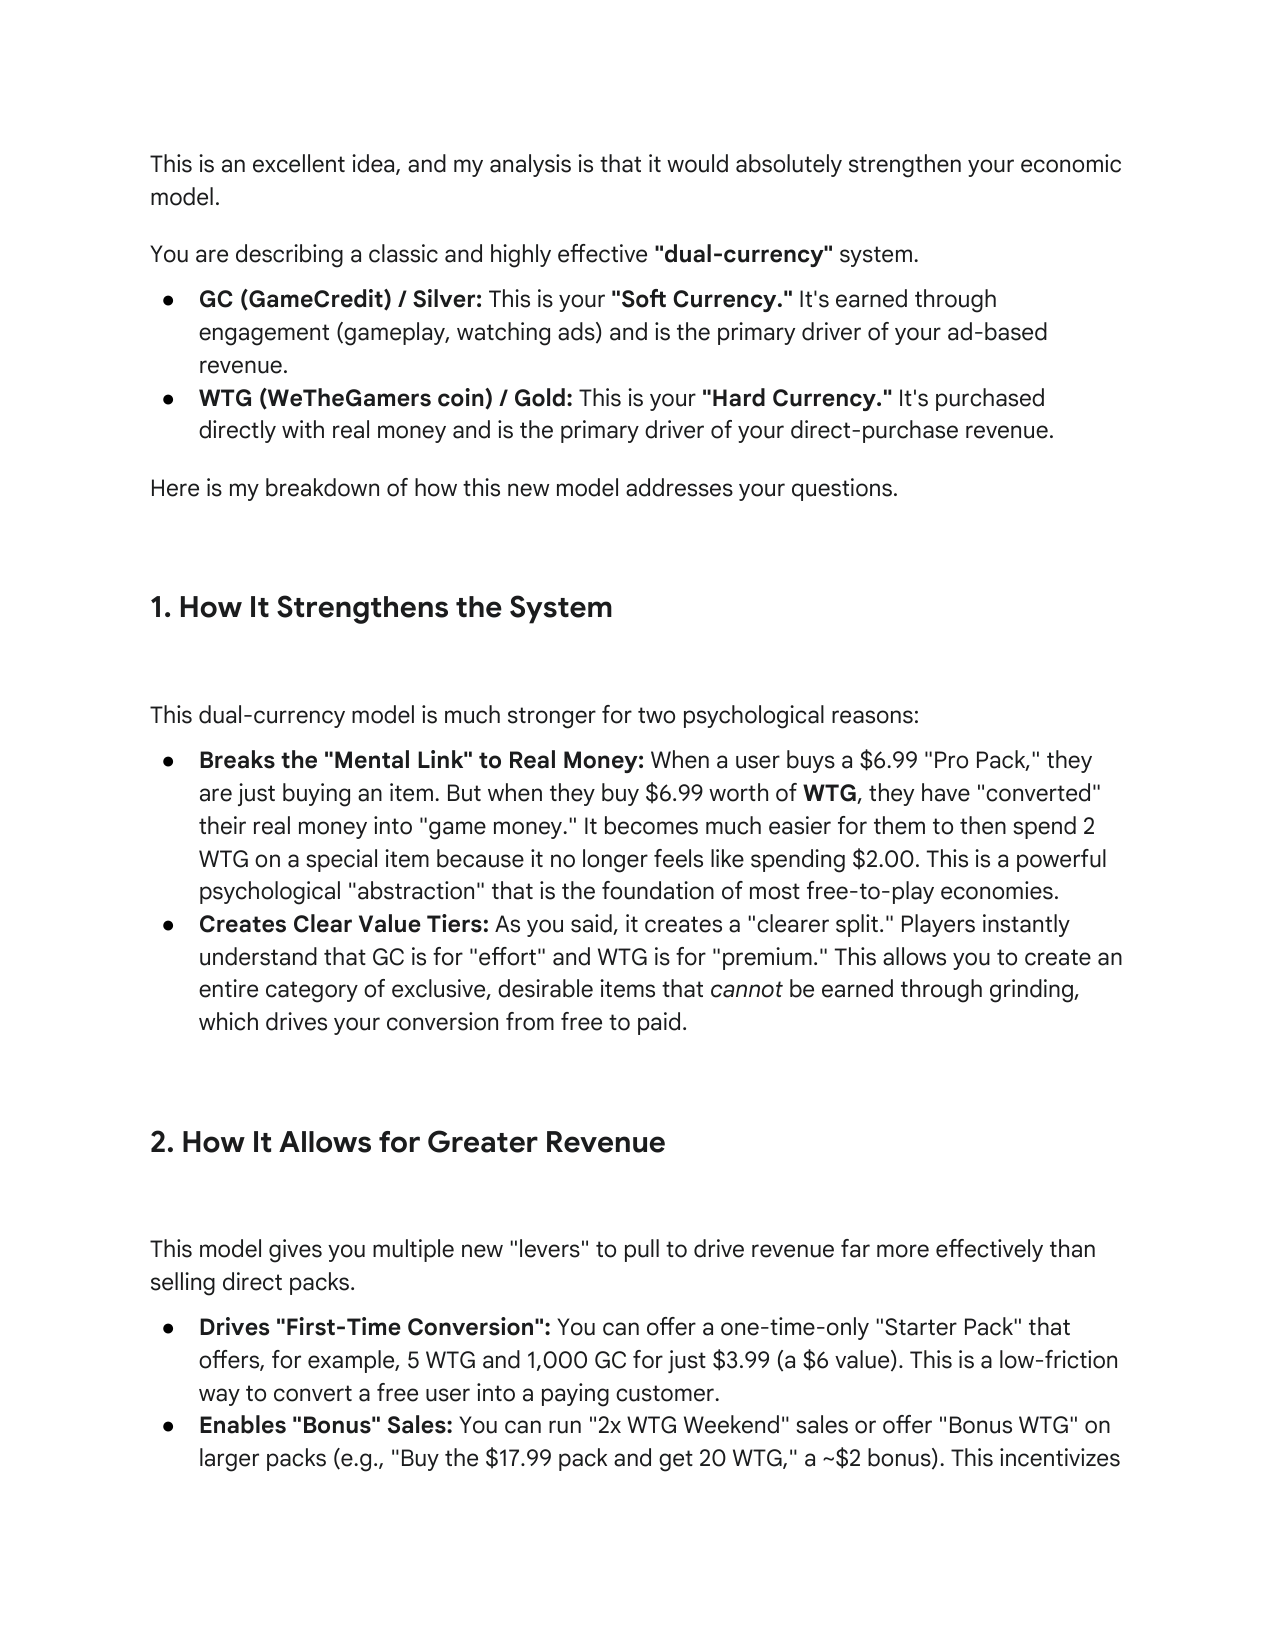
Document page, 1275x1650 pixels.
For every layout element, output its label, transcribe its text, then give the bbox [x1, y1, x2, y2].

subtitle 2. How It Allows for Greater Revenue [150, 1124, 1125, 1160]
list Creates Clear Value Tiers: As you said, it creates a "clearer split." Players instantly understand that GC is for "effort" and WTG is for "premium." This allows you to create an entire category of exclusive, desirable items that cannot be earned through grinding, which drives your conversion from free to paid. [161, 910, 1125, 1037]
text This is an excellent idea, and my analysis is that it would absolutely strengthen your economic model. [150, 150, 1125, 211]
list GC (GameCredit) / Silver: This is your "Soft Currency." It's earned through engagement (gameplay, watching ads) and is the primary driver of your ad-based revenue. [161, 286, 1125, 380]
text You are describing a classic and highly effective "dual-currency" system. [150, 240, 1125, 269]
text Here is my breakdown of how this new model addresses your questions. [150, 474, 1125, 503]
list Breaks the "Mental Link" to Real Money: When a user buys a $6.99 "Pro Pack," they are just buying an item. But when they buy $6.99 worth of WTG, they have "converted" their real money into "game money." It becomes much easier for them to then spend 2 WTG on a special item because it no longer feels like spending $2.00. This is a powerful psychological "abstraction" that is the foundation of most free-to-play economies. [161, 747, 1125, 906]
list Drives "First-Time Conversion": You can offer a one-time-only "Starter Pack" that offers, for example, 5 WTG and 1,000 GC for just $3.99 (a $6 value). This is a low-friction way to convert a free user into a paying customer. [161, 1313, 1125, 1408]
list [161, 1412, 1125, 1473]
text This dual-currency model is much stronger for two psychological reasons: [150, 701, 1125, 730]
text This model gives you multiple new "levers" to pull to drive revenue far more effectively than selling direct packs. [150, 1236, 1125, 1297]
list WTG (WeTheGamers coin) / Gold: This is your "Hard Currency." It's purchased directly with real money and is the primary driver of your direct-purchase revenue. [161, 384, 1125, 445]
subtitle 1. How It Strengthens the System [150, 589, 1125, 626]
